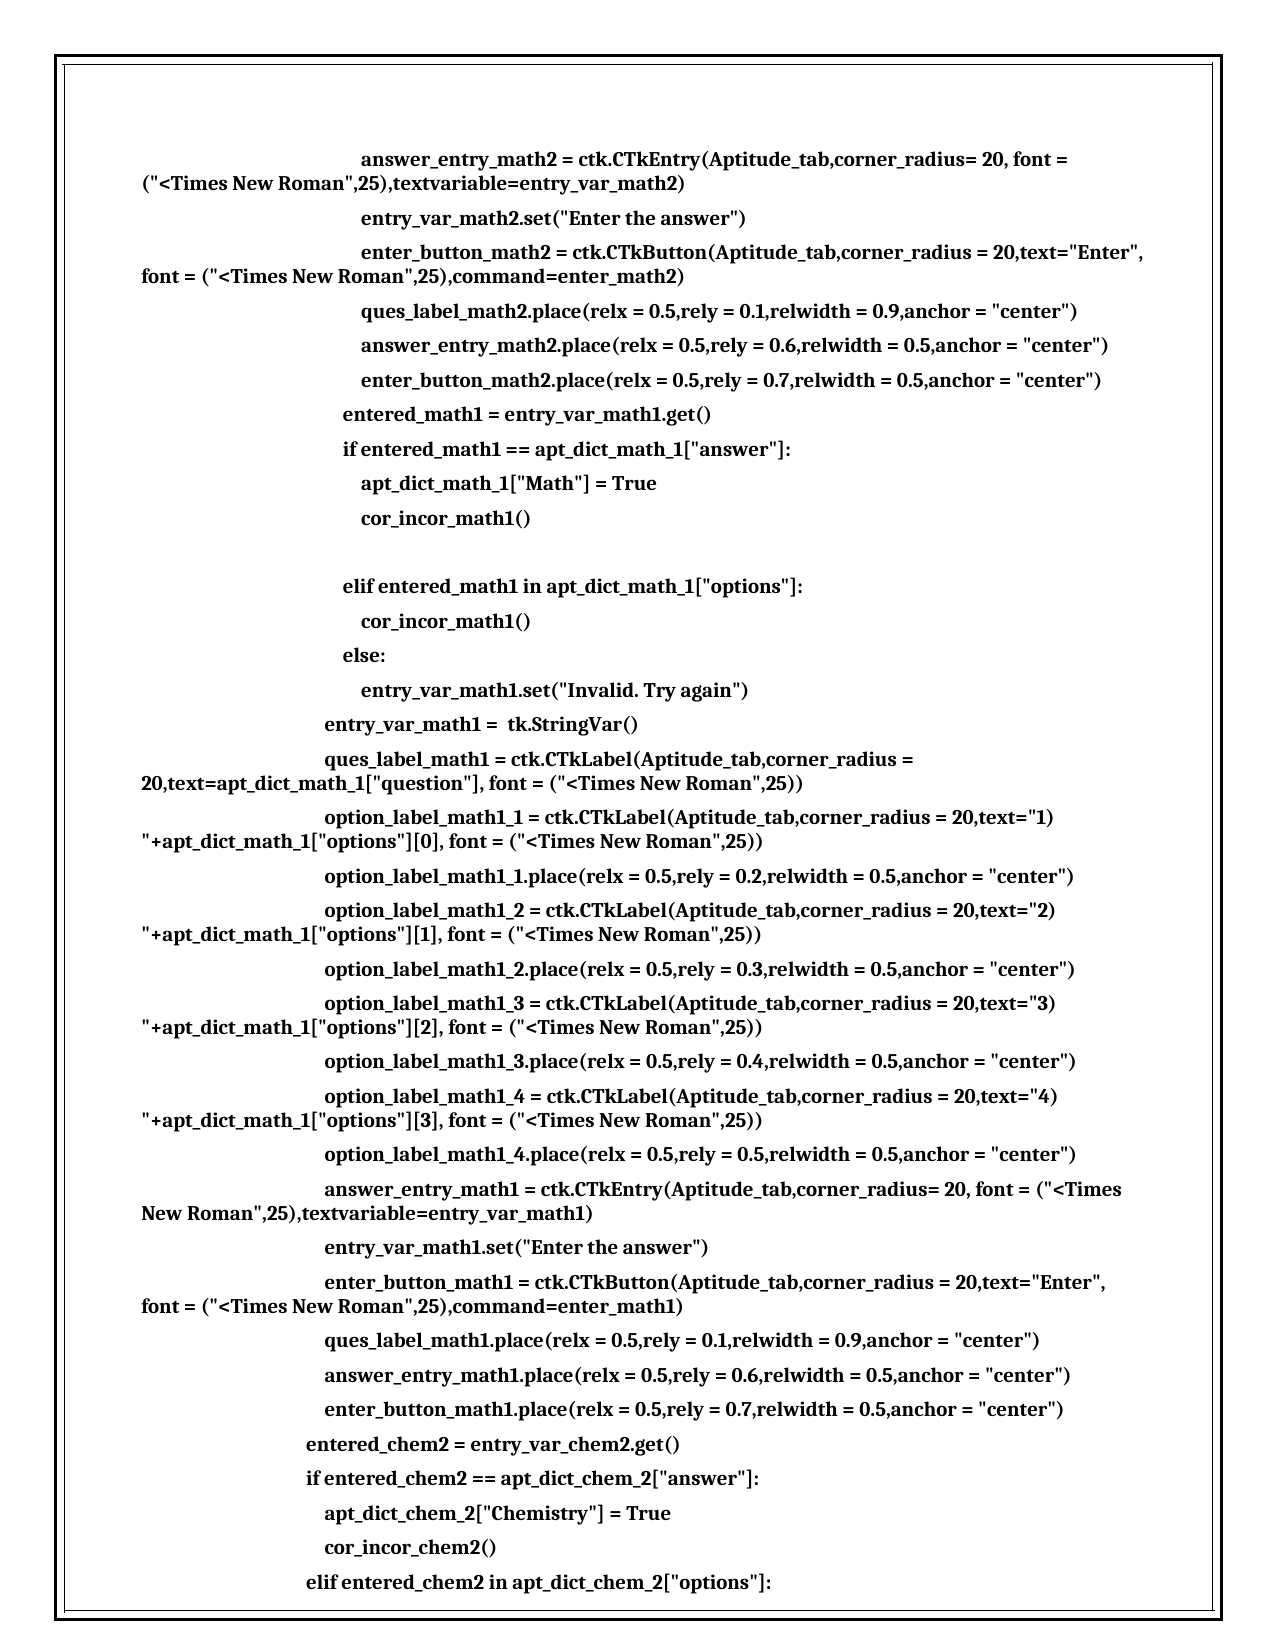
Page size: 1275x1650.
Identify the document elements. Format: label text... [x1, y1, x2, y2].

text else: [141, 644, 1147, 668]
text entry_var_math1.set("Invalid. Try again") [141, 678, 1147, 702]
text ques_label_math1.place(relx = 0.5,rely = 0.1,relwidth = 0.9,anchor = "center") [141, 1329, 1147, 1353]
text answer_entry_math1 = ctk.CTkEntry(Aptitude_tab,corner_radius= 20, font = ("<Times New Roman",25),textvariable=entry_var_math1) [141, 1178, 1147, 1226]
text option_label_math1_3.place(relx = 0.5,rely = 0.4,relwidth = 0.5,anchor = "center") [141, 1050, 1147, 1074]
text cor_incor_chem2() [141, 1536, 1147, 1560]
text entered_math1 = entry_var_math1.get() [141, 403, 1147, 427]
text option_label_math1_1 = ctk.CTkLabel(Aptitude_tab,corner_radius = 20,text="1) "+apt_dict_math_1["options"][0], font = ("<Times New Roman",25)) [141, 806, 1147, 854]
text cor_incor_math1() [141, 506, 1147, 530]
text if entered_math1 == apt_dict_math_1["answer"]: [141, 437, 1147, 461]
text ques_label_math2.place(relx = 0.5,rely = 0.1,relwidth = 0.9,anchor = "center") [141, 299, 1147, 323]
text entry_var_math1.set("Enter the answer") [141, 1236, 1147, 1260]
text enter_button_math1 = ctk.CTkButton(Aptitude_tab,corner_radius = 20,text="Enter", font = ("<Times New Roman",25),command=enter_math1) [141, 1271, 1147, 1318]
text option_label_math1_2 = ctk.CTkLabel(Aptitude_tab,corner_radius = 20,text="2) "+apt_dict_math_1["options"][1], font = ("<Times New Roman",25)) [141, 899, 1147, 947]
text entry_var_math2.set("Enter the answer") [141, 206, 1147, 230]
text entry_var_math1 = tk.StringVar() [141, 713, 1147, 737]
text if entered_chem2 == apt_dict_chem_2["answer"]: [141, 1467, 1147, 1491]
text option_label_math1_1.place(relx = 0.5,rely = 0.2,relwidth = 0.5,anchor = "center") [141, 864, 1147, 888]
text apt_dict_chem_2["Chemistry"] = True [141, 1501, 1147, 1525]
text elif entered_chem2 in apt_dict_chem_2["options"]: [141, 1570, 1147, 1594]
text answer_entry_math1.place(relx = 0.5,rely = 0.6,relwidth = 0.5,anchor = "center") [141, 1363, 1147, 1387]
text enter_button_math1.place(relx = 0.5,rely = 0.7,relwidth = 0.5,anchor = "center") [141, 1398, 1147, 1422]
text enter_button_math2.place(relx = 0.5,rely = 0.7,relwidth = 0.5,anchor = "center") [141, 368, 1147, 392]
text option_label_math1_3 = ctk.CTkLabel(Aptitude_tab,corner_radius = 20,text="3) "+apt_dict_math_1["options"][2], font = ("<Times New Roman",25)) [141, 992, 1147, 1040]
text apt_dict_math_1["Math"] = True [141, 472, 1147, 496]
text elif entered_math1 in apt_dict_math_1["options"]: [141, 575, 1147, 599]
text entered_chem2 = entry_var_chem2.get() [141, 1432, 1147, 1456]
text enter_button_math2 = ctk.CTkButton(Aptitude_tab,corner_radius = 20,text="Enter", font = ("<Times New Roman",25),command=enter_math2) [141, 241, 1147, 289]
text option_label_math1_2.place(relx = 0.5,rely = 0.3,relwidth = 0.5,anchor = "center") [141, 957, 1147, 981]
text option_label_math1_4.place(relx = 0.5,rely = 0.5,relwidth = 0.5,anchor = "center") [141, 1143, 1147, 1167]
text answer_entry_math2.place(relx = 0.5,rely = 0.6,relwidth = 0.5,anchor = "center") [141, 334, 1147, 358]
text answer_entry_math2 = ctk.CTkEntry(Aptitude_tab,corner_radius= 20, font = ("<Times New Roman",25),textvariable=entry_var_math2) [141, 148, 1147, 196]
text option_label_math1_4 = ctk.CTkLabel(Aptitude_tab,corner_radius = 20,text="4) "+apt_dict_math_1["options"][3], font = ("<Times New Roman",25)) [141, 1085, 1147, 1133]
text cor_incor_math1() [141, 609, 1147, 633]
text ques_label_math1 = ctk.CTkLabel(Aptitude_tab,corner_radius = 20,text=apt_dict_math_1["question"], font = ("<Times New Roman",25)) [141, 747, 1147, 795]
